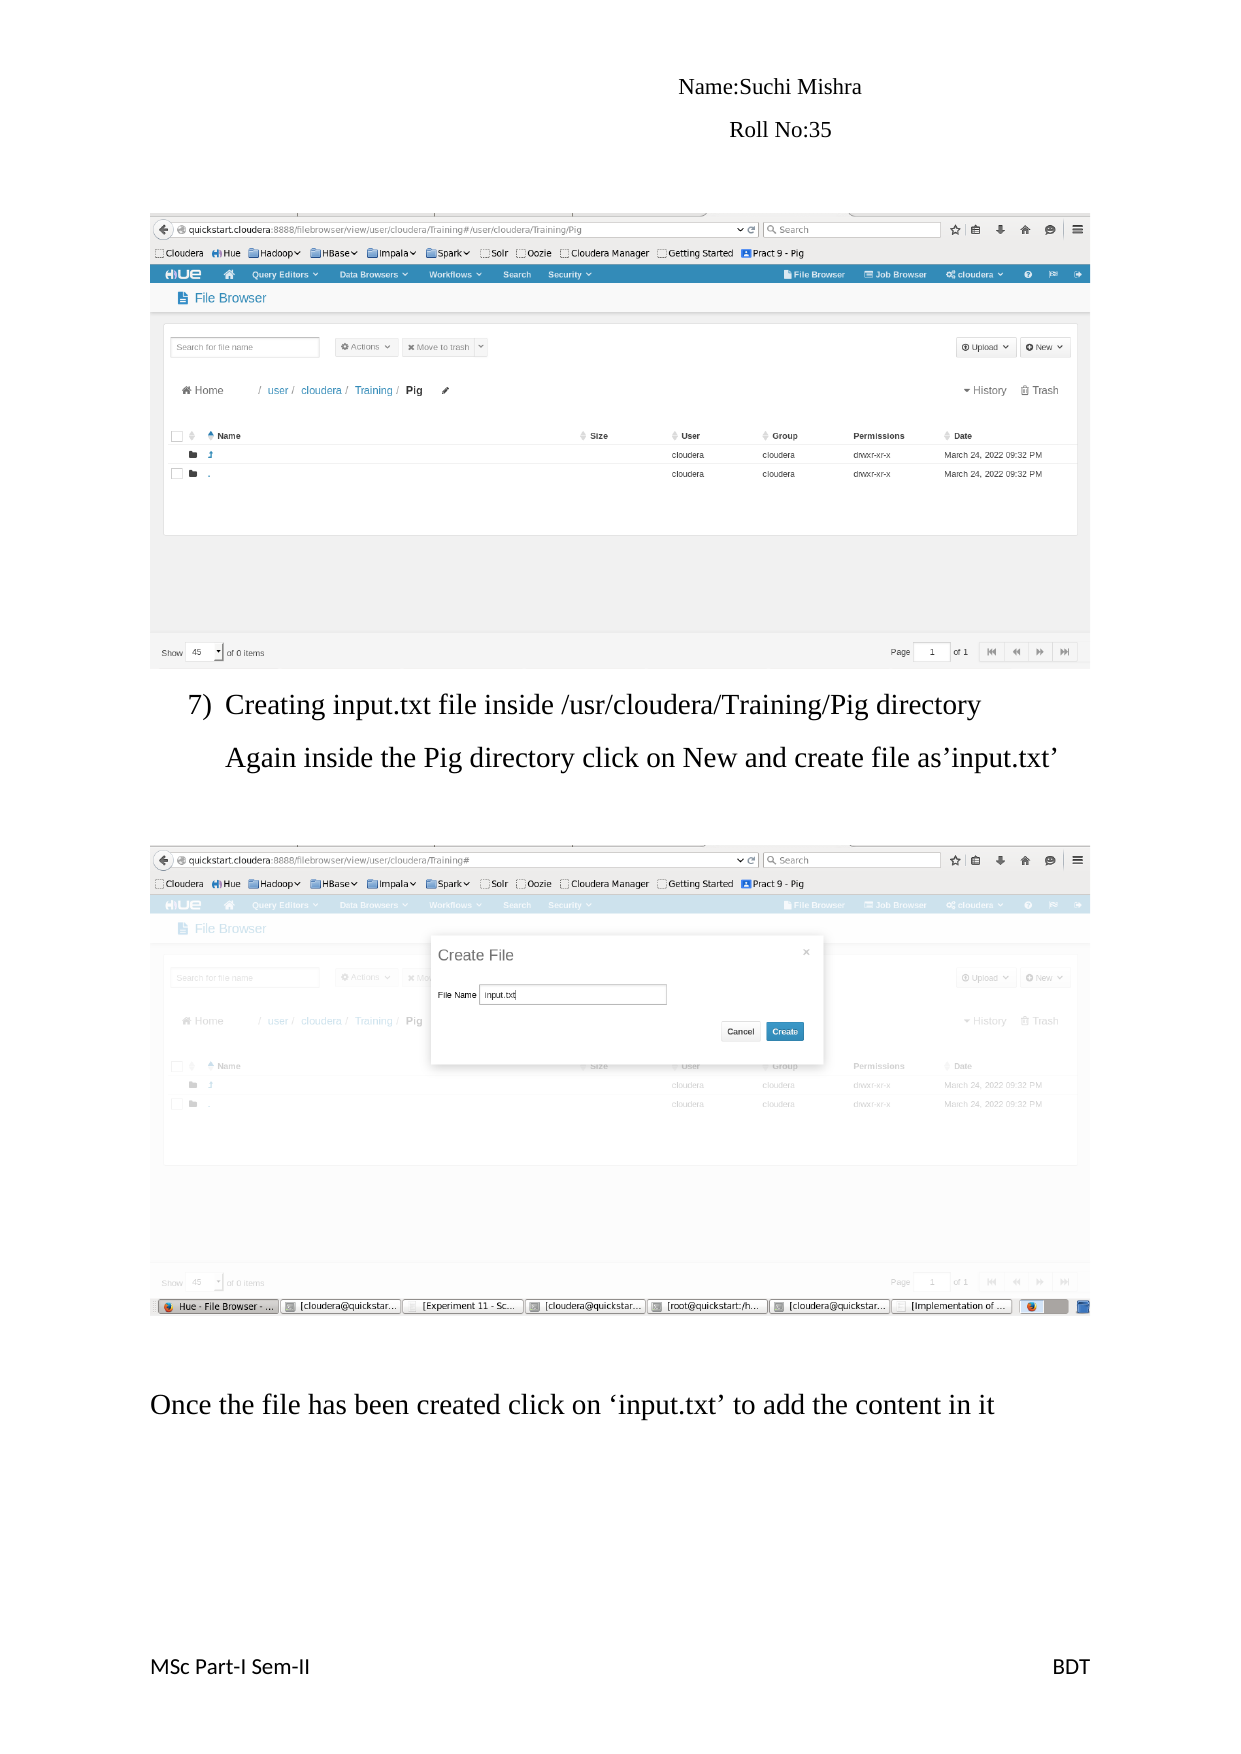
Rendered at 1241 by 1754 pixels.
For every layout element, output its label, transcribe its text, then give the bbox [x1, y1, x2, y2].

text Again inside the Pig directory click on New and create file as’input.txt’ [225, 740, 1090, 773]
picture [150, 845, 1091, 1316]
text Once the file has been created click on ‘input.txt’ to add the content in it [150, 1387, 1090, 1421]
picture [150, 213, 1091, 669]
list Creating input.txt file inside /usr/cloudera/Training/Pig directory [187, 687, 1090, 721]
